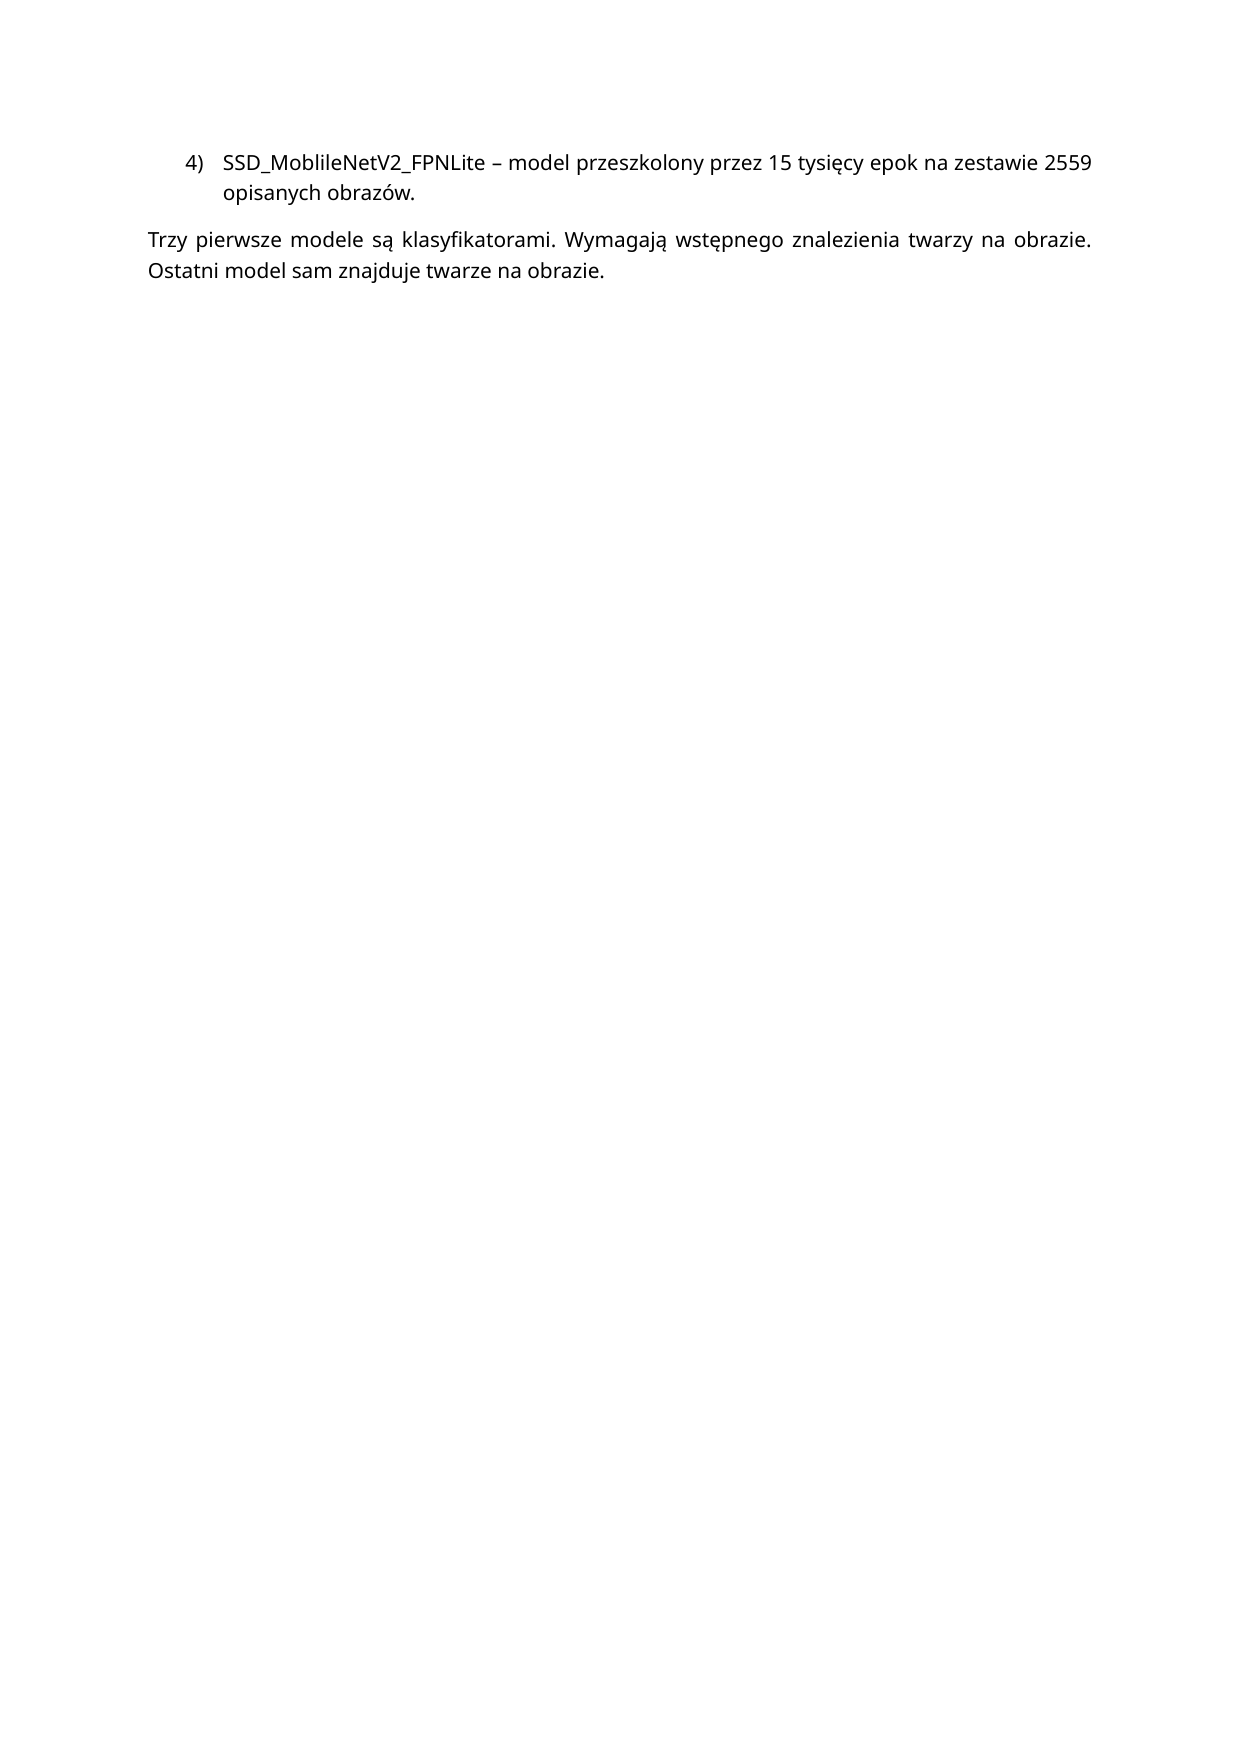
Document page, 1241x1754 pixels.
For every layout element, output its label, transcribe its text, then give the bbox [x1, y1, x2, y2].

list SSD_MoblileNetV2_FPNLite – model przeszkolony przez 15 tysięcy epok na zestawie 2559 opisanych obrazów. [185, 148, 1093, 207]
text Trzy pierwsze modele są klasyfikatorami. Wymagają wstępnego znalezienia twarzy na obrazie. Ostatni model sam znajduje twarze na obrazie. [148, 226, 1093, 284]
